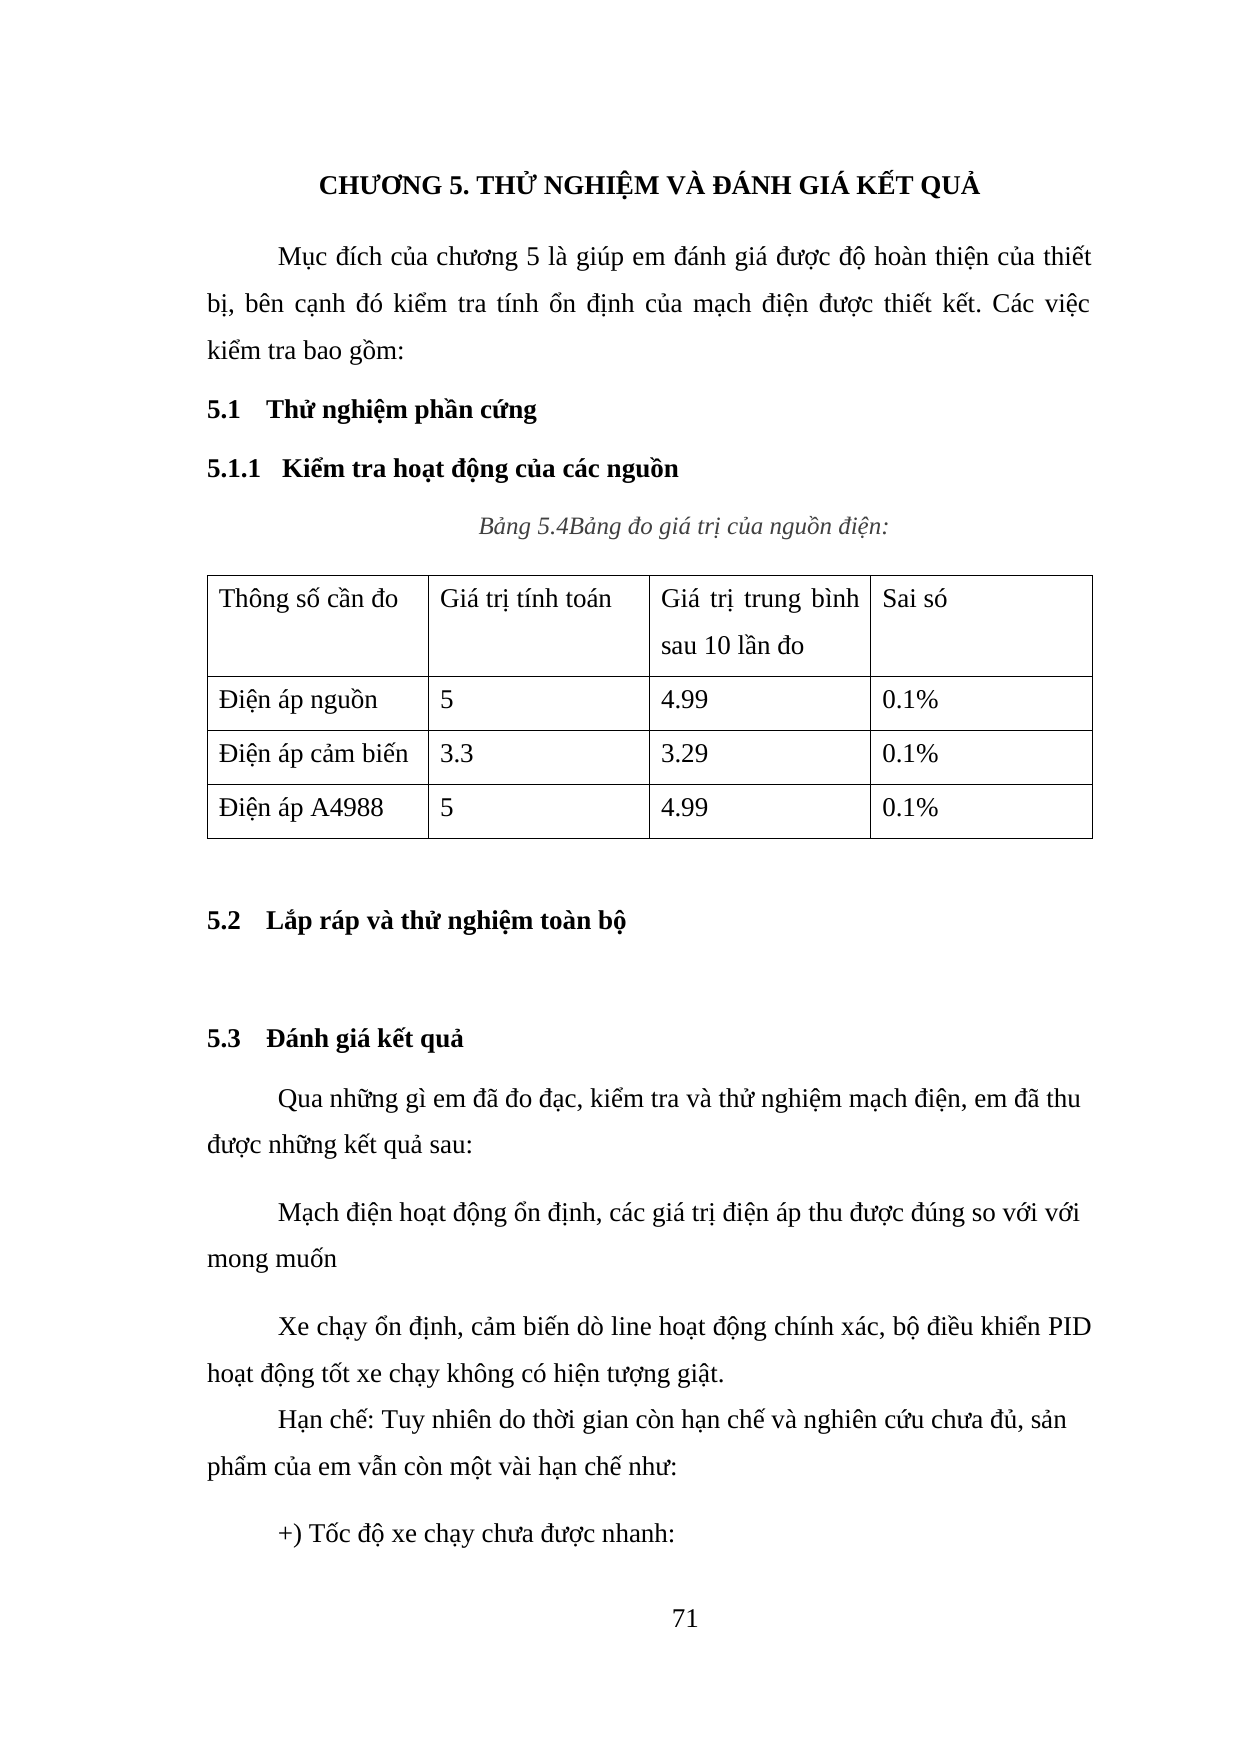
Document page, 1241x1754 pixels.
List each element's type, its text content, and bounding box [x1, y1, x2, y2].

table_cell Điện áp nguồn [208, 677, 428, 730]
table_cell Điện áp cảm biến [208, 731, 428, 784]
subtitle Kiểm tra hoạt động của các nguồn [207, 452, 1092, 483]
table_cell 5 [429, 785, 649, 838]
text Mạch điện hoạt động ổn định, các giá trị điện áp thu được đúng so với với mong muốn [207, 1196, 1092, 1274]
subtitle Lắp ráp và thử nghiệm toàn bộ [207, 904, 1092, 935]
table_cell 3.29 [650, 731, 870, 784]
text Hạn chế: Tuy nhiên do thời gian còn hạn chế và nghiên cứu chưa đủ, sản phẩm của em vẫn còn một vài hạn chế như: [207, 1403, 1092, 1481]
text +) Tốc độ xe chạy chưa được nhanh: [207, 1518, 1092, 1549]
table_header Giá trị trung bình sau 10 lần đo [650, 576, 870, 676]
table_header Sai só [871, 576, 1092, 676]
table_cell 0.1% [871, 785, 1092, 838]
table_header Giá trị tính toán [429, 576, 649, 676]
text Mục đích của chương 5 là giúp em đánh giá được độ hoàn thiện của thiết bị, bên cạnh đó kiểm tra tính ổn định của mạch điện được thiết kết. Các việc kiểm tra bao gồm: [207, 241, 1092, 365]
subtitle THỬ NGHIỆM VÀ ĐÁNH GIÁ KẾT QUẢ [207, 169, 1092, 200]
table_cell 5 [429, 677, 649, 730]
table_cell 4.99 [650, 785, 870, 838]
table_cell 4.99 [650, 677, 870, 730]
table_cell 0.1% [871, 731, 1092, 784]
table_cell 0.1% [871, 677, 1092, 730]
subtitle Đánh giá kết quả [207, 1023, 1092, 1054]
subtitle Thử nghiệm phần cứng [207, 393, 1092, 424]
table_cell Điện áp A4988 [208, 785, 428, 838]
text Qua những gì em đã đo đạc, kiểm tra và thử nghiệm mạch điện, em đã thu được những kết quả sau: [207, 1082, 1092, 1159]
table_cell 3.3 [429, 731, 649, 784]
table_header Thông số cần đo [208, 576, 428, 676]
text Xe chạy ổn định, cảm biến dò line hoạt động chính xác, bộ điều khiển PID hoạt động tốt xe chạy không có hiện tượng giật. [207, 1310, 1092, 1388]
